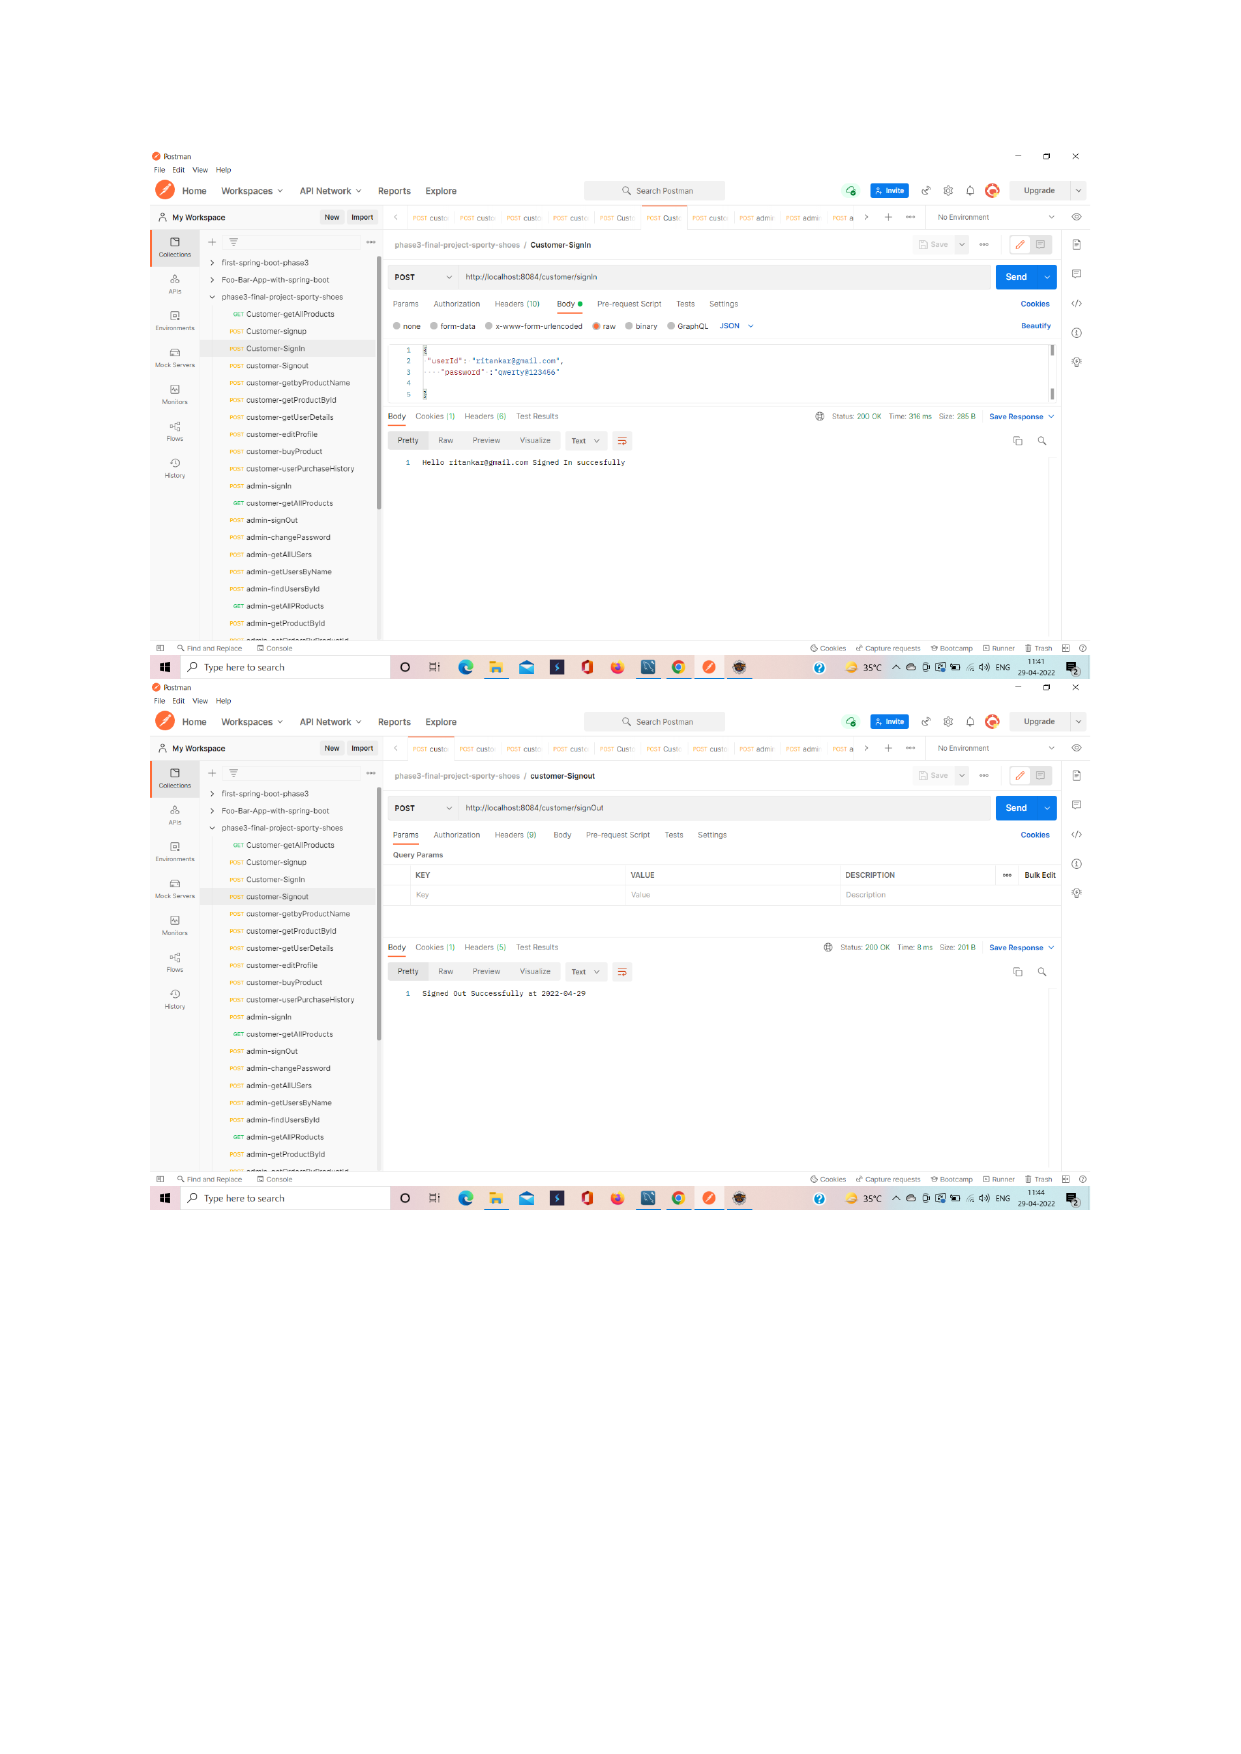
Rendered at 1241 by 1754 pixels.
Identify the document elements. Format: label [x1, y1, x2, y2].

picture [150, 680, 1091, 1210]
picture [150, 150, 1091, 679]
